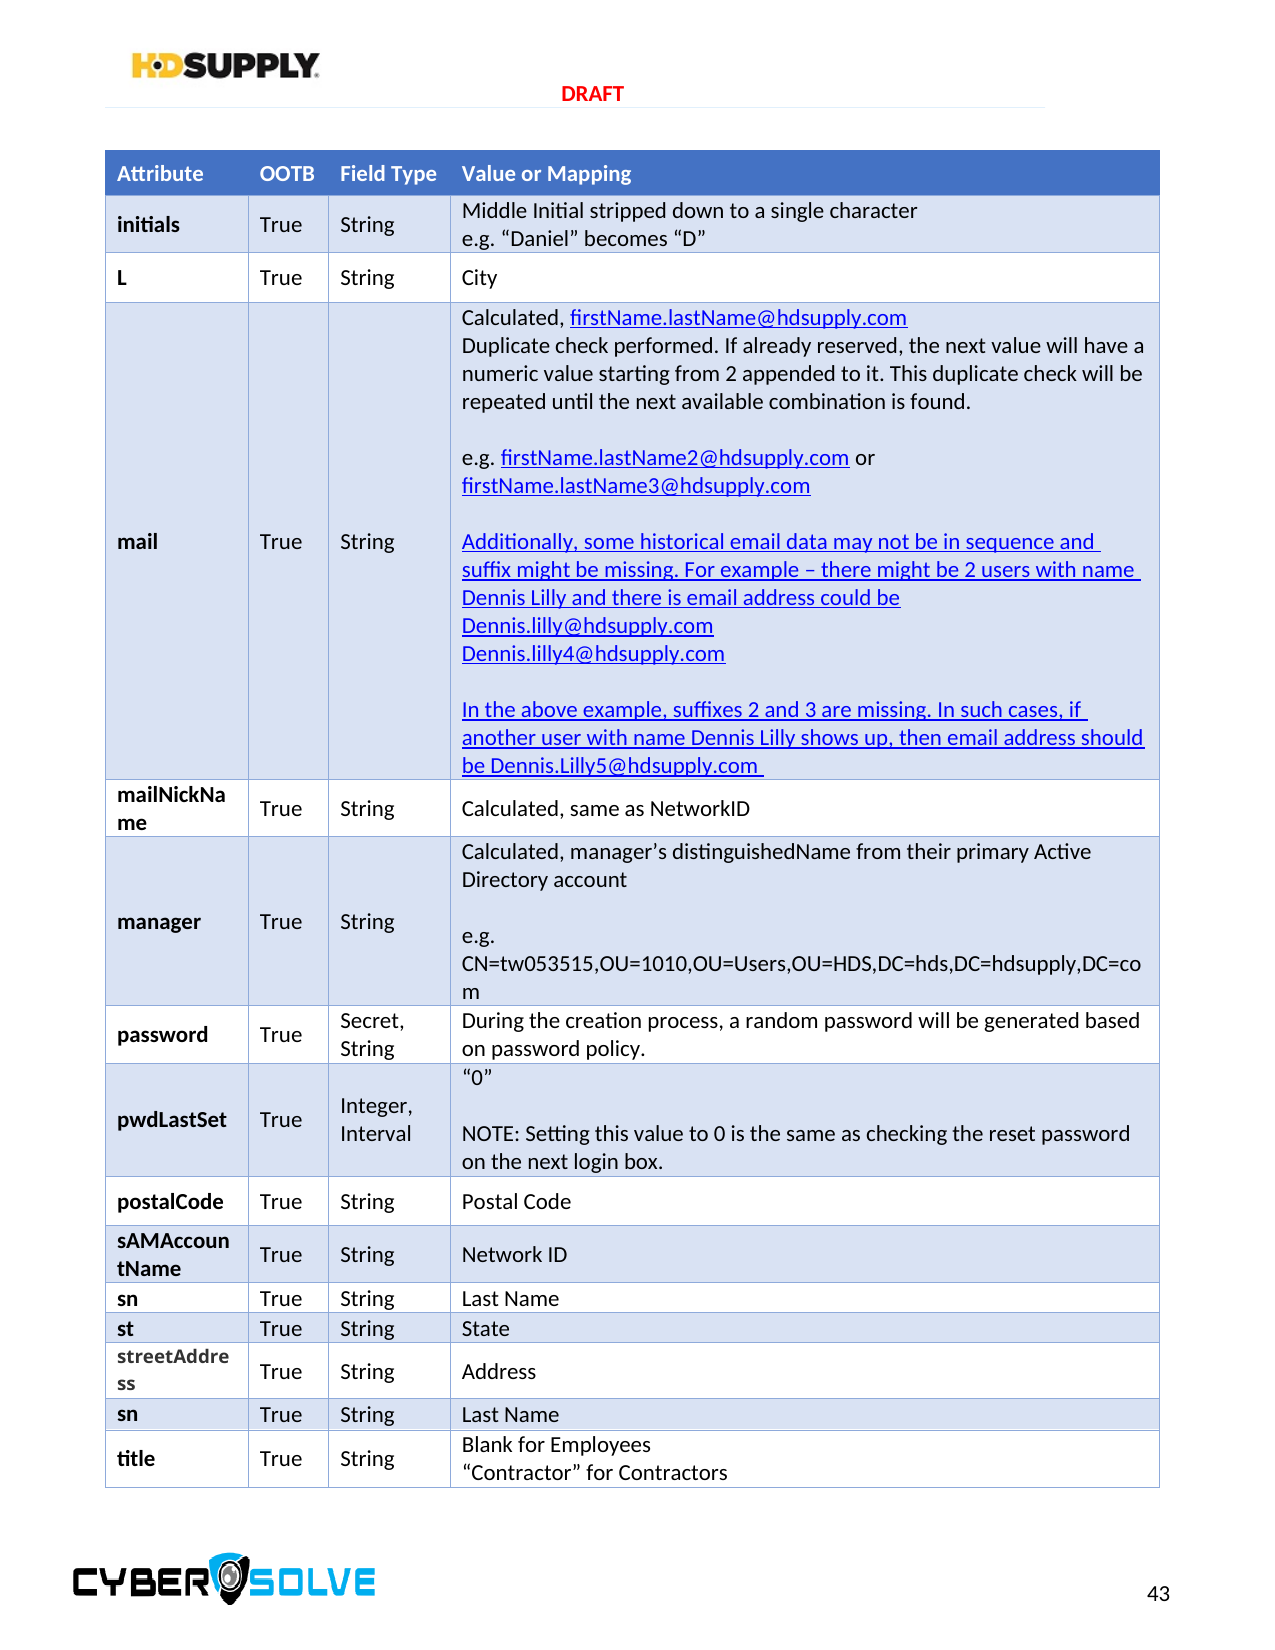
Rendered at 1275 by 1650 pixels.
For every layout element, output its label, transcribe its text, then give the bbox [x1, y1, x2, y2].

table_cell String [329, 1177, 450, 1225]
table_cell Calculated, firstName.lastName@hdsupply.com Duplicate check performed. If already reserved, the next value will have a numeric value starting from 2 appended to it. This duplicate check will be repeated until the next available combination is found. e.g. firstName.lastName2@hdsupply.com or firstName.lastName3@hdsupply.com Additionally, some historical email data may not be in sequence and suffix might be missing. For example – there might be 2 users with name Dennis Lilly and there is email address could be Dennis.lilly@hdsupply.com Dennis.lilly4@hdsupply.com In the above example, suffixes 2 and 3 are missing. In such cases, if another user with name Dennis Lilly shows up, then email address should be Dennis.Lilly5@hdsupply.com [451, 303, 1159, 779]
picture [110, 30, 344, 102]
table_cell initials [106, 196, 248, 252]
table_cell String [329, 780, 450, 836]
table_cell String [329, 837, 450, 1005]
table_cell True [249, 1064, 328, 1176]
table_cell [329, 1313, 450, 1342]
table_header OOTB [249, 151, 328, 195]
table_cell Integer, Interval [329, 1064, 450, 1176]
table_cell True [249, 303, 328, 779]
table_cell String [329, 196, 450, 252]
table_cell String [329, 303, 450, 779]
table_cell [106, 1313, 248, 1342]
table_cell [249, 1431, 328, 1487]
table_cell pwdLastSet [106, 1064, 248, 1176]
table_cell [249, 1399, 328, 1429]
table_cell sn [106, 1283, 248, 1312]
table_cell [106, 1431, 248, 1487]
table_cell postalCode [106, 1177, 248, 1225]
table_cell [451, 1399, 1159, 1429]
table_cell String [329, 1283, 450, 1312]
table_cell Last Name [451, 1283, 1159, 1312]
table_cell True [249, 1177, 328, 1225]
table_cell True [249, 1226, 328, 1282]
table_cell manager [106, 837, 248, 1005]
table_cell Calculated, manager’s distinguishedName from their primary Active Directory account e.g. CN=tw053515,OU=1010,OU=Users,OU=HDS,DC=hds,DC=hdsupply,DC=com [451, 837, 1159, 1005]
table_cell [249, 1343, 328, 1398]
table_cell “0” NOTE: Setting this value to 0 is the same as checking the reset password on the next login box. [451, 1064, 1159, 1176]
table_cell True [249, 780, 328, 836]
table_cell password [106, 1006, 248, 1062]
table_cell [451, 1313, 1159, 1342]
table_cell Postal Code [451, 1177, 1159, 1225]
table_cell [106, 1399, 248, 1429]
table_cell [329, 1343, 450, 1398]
table_cell Middle Initial stripped down to a single character e.g. “Daniel” becomes “D” [451, 196, 1159, 252]
table_cell Calculated, same as NetworkID [451, 780, 1159, 836]
table_cell True [249, 837, 328, 1005]
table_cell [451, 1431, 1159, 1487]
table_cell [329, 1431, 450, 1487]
table_header Attribute [106, 151, 248, 195]
table_cell L [106, 253, 248, 302]
table_cell True [249, 196, 328, 252]
table_cell True [249, 1283, 328, 1312]
table_cell True [249, 1006, 328, 1062]
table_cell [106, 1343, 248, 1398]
table_cell During the creation process, a random password will be generated based on password policy. [451, 1006, 1159, 1062]
table_cell String [329, 1226, 450, 1282]
table_cell Network ID [451, 1226, 1159, 1282]
table_cell String [329, 253, 450, 302]
table_cell mail [106, 303, 248, 779]
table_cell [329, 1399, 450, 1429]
table_header Value or Mapping [451, 151, 1159, 195]
table_cell City [451, 253, 1159, 302]
table_cell mailNickName [106, 780, 248, 836]
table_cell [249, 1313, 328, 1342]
table_header Field Type [329, 151, 450, 195]
table_cell sAMAccountName [106, 1226, 248, 1282]
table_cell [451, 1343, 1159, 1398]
table_cell Secret, String [329, 1006, 450, 1062]
table_cell True [249, 253, 328, 302]
